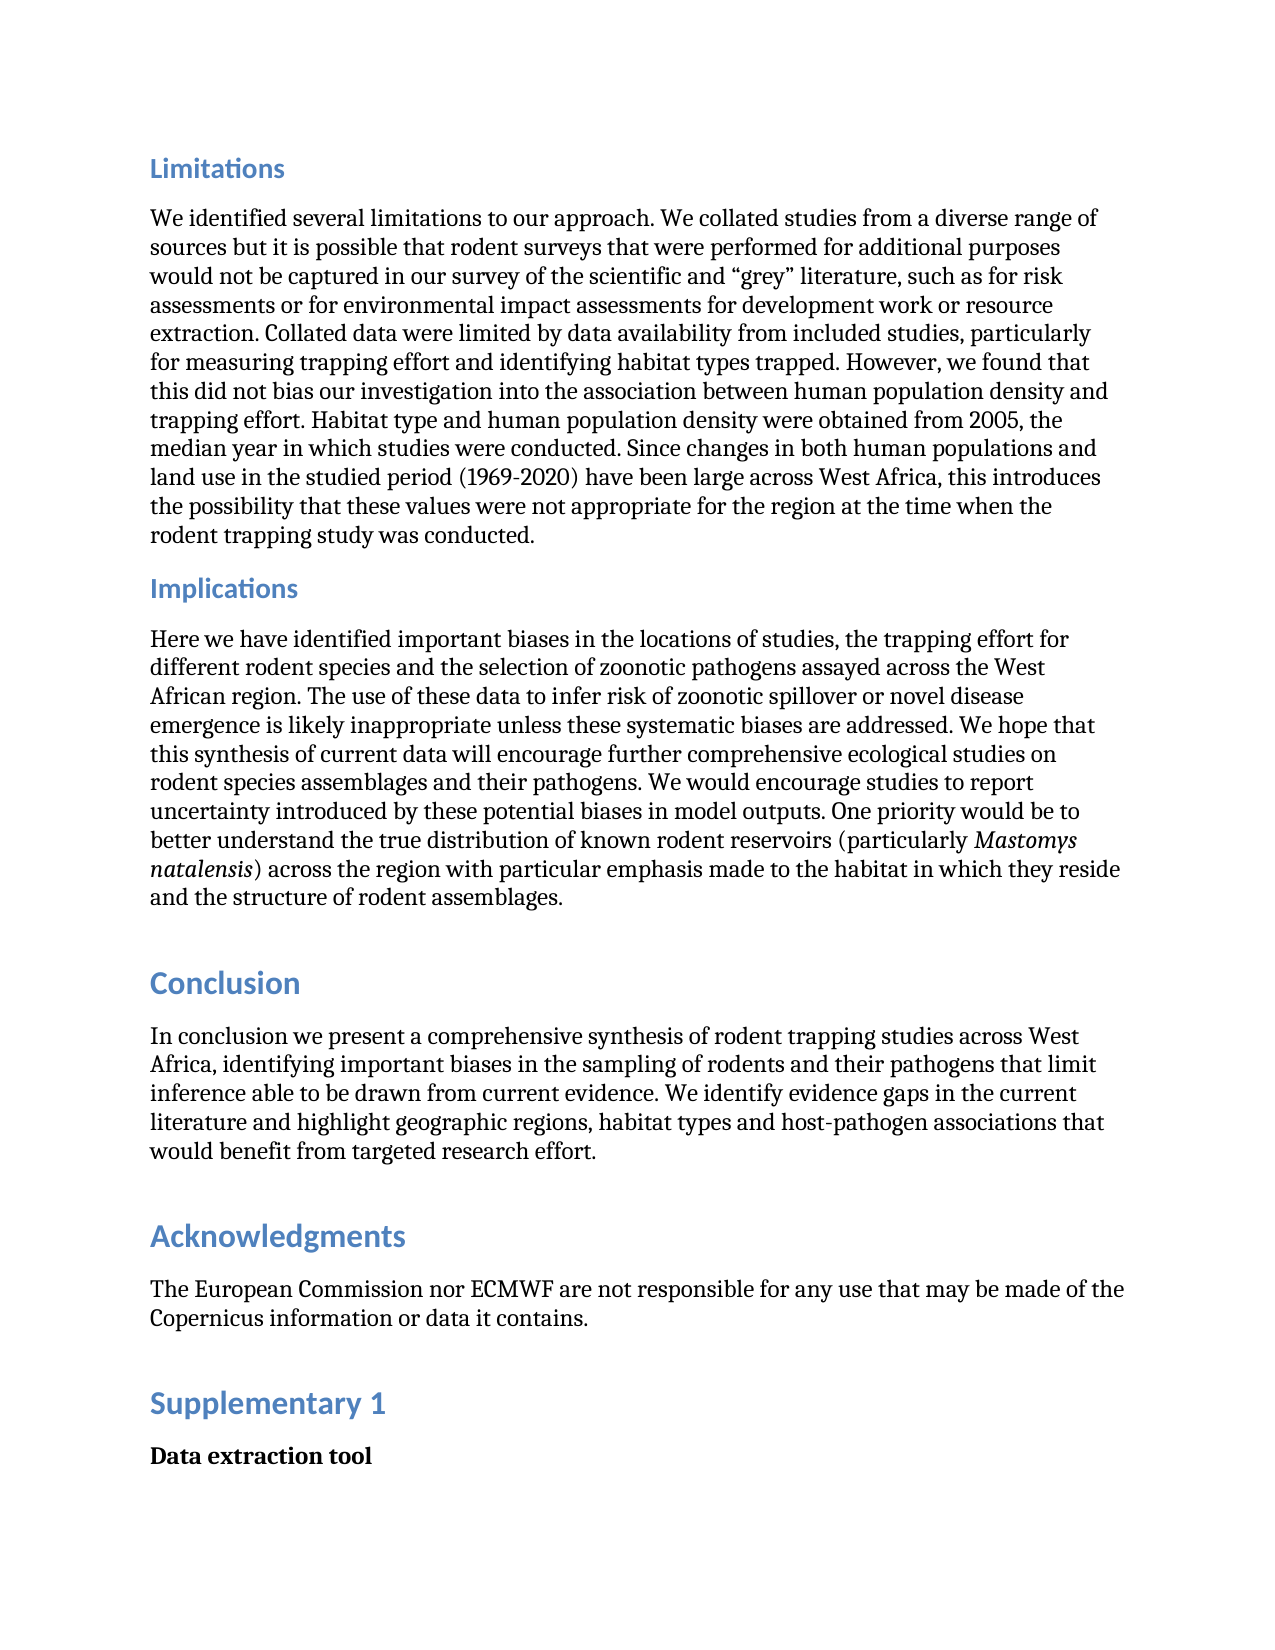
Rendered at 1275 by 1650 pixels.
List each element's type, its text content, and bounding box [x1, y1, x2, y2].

text Data extraction tool [150, 1442, 1125, 1471]
text The European Commission nor ECMWF are not responsible for any use that may be made of the Copernicus information or data it contains. [150, 1275, 1125, 1332]
subtitle Acknowledgments [150, 1215, 1125, 1256]
subtitle Limitations [150, 150, 1125, 186]
text We identified several limitations to our approach. We collated studies from a diverse range of sources but it is possible that rodent surveys that were performed for additional purposes would not be captured in our survey of the scientific and “grey” literature, such as for risk assessments or for environmental impact assessments for development work or resource extraction. Collated data were limited by data availability from included studies, particularly for measuring trapping effort and identifying habitat types trapped. However, we found that this did not bias our investigation into the association between human population density and trapping effort. Habitat type and human population density were obtained from 2005, the median year in which studies were conducted. Since changes in both human populations and land use in the studied period (1969-2020) have been large across West Africa, this introduces the possibility that these values were not appropriate for the region at the time when the rodent trapping study was conducted. [150, 204, 1125, 549]
subtitle Supplementary 1 [150, 1382, 1125, 1423]
text In conclusion we present a comprehensive synthesis of rodent trapping studies across West Africa, identifying important biases in the sampling of rodents and their pathogens that limit inference able to be drawn from current evidence. We identify evidence gaps in the current literature and highlight geographic regions, habitat types and host-pathogen associations that would benefit from targeted research effort. [150, 1022, 1125, 1165]
subtitle Conclusion [150, 962, 1125, 1003]
subtitle Implications [150, 570, 1125, 606]
text Here we have identified important biases in the locations of studies, the trapping effort for different rodent species and the selection of zoonotic pathogens assayed across the West African region. The use of these data to infer risk of zoonotic spillover or novel disease emergence is likely inappropriate unless these systematic biases are addressed. We hope that this synthesis of current data will encourage further comprehensive ecological studies on rodent species assemblages and their pathogens. We would encourage studies to report uncertainty introduced by these potential biases in model outputs. One priority would be to better understand the true distribution of known rodent reservoirs (particularly Mastomys natalensis) across the region with particular emphasis made to the habitat in which they reside and the structure of rodent assemblages. [150, 624, 1125, 912]
